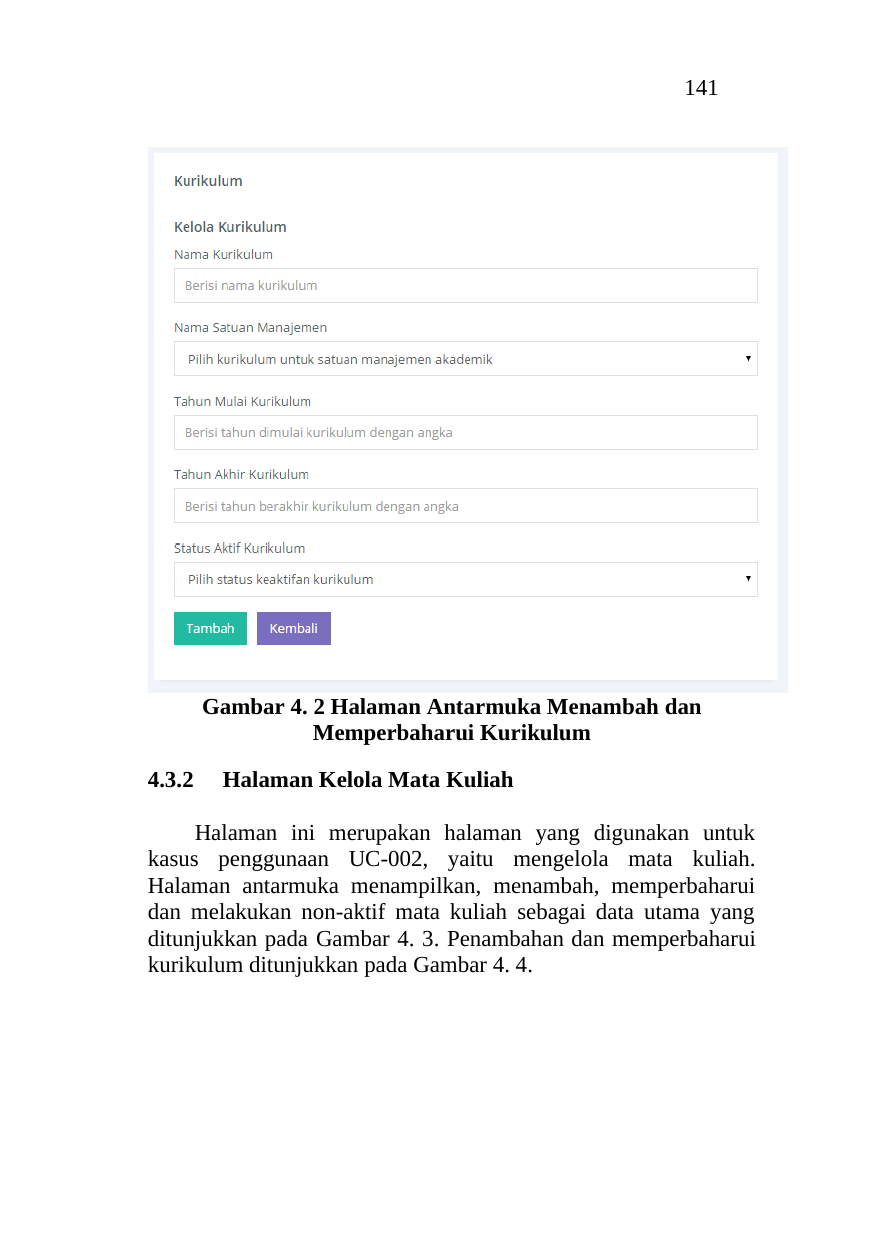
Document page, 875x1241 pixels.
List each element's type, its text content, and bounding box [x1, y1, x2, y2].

picture [147, 147, 789, 693]
text Halaman ini merupakan halaman yang digunakan untuk kasus penggunaan UC-002, yaitu mengelola mata kuliah. Halaman antarmuka menampilkan, menambah, memperbaharui dan melakukan non-aktif mata kuliah sebagai data utama yang ditunjukkan pada Gambar 4. 3. Penambahan dan memperbaharui kurikulum ditunjukkan pada Gambar 4. 4. [148, 819, 756, 977]
subtitle Halaman Kelola Mata Kuliah [148, 766, 756, 793]
